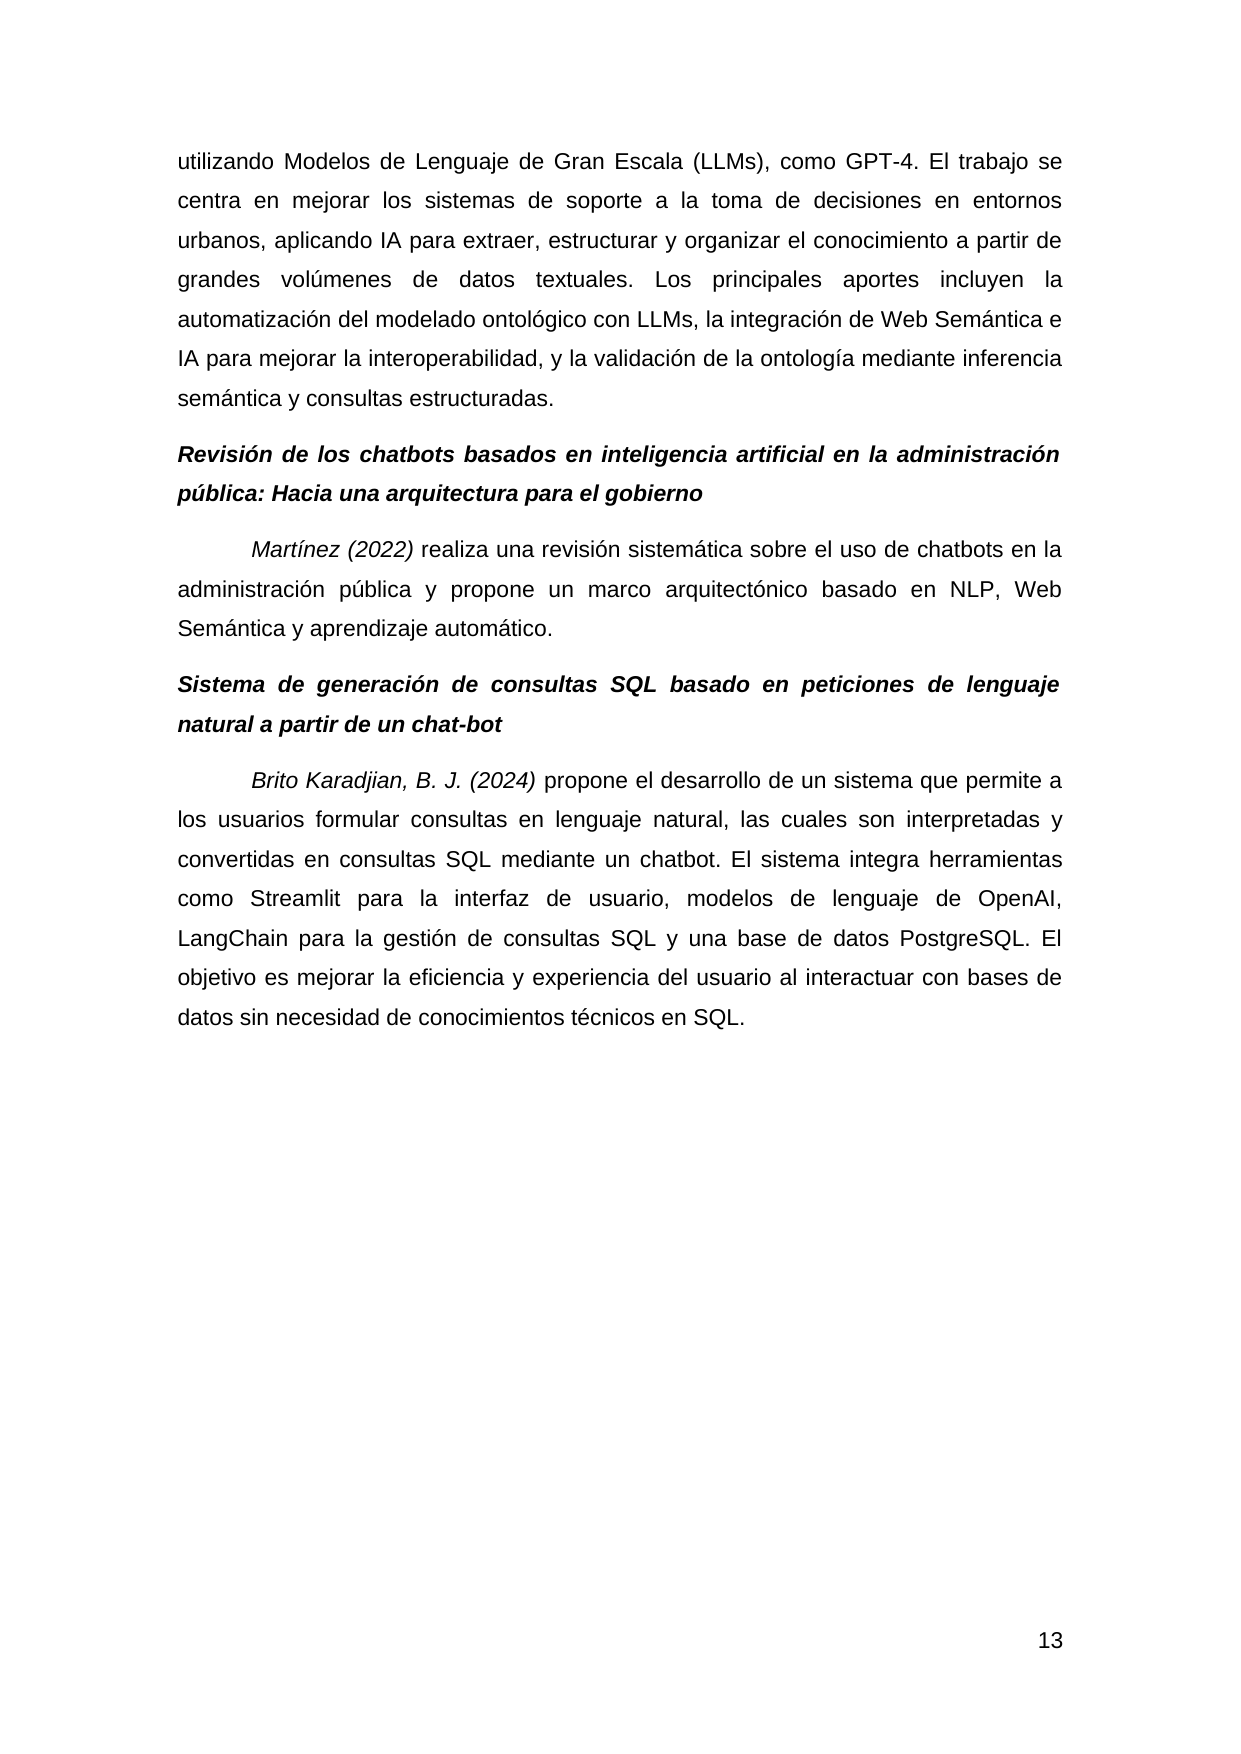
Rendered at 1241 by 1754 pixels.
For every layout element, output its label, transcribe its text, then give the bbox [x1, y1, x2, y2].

text Brito Karadjian, B. J. (2024) propone el desarrollo de un sistema que permite a los usuarios formular consultas en lenguaje natural, las cuales son interpretadas y convertidas en consultas SQL mediante un chatbot. El sistema integra herramientas como Streamlit para la interfaz de usuario, modelos de lenguaje de OpenAI, LangChain para la gestión de consultas SQL y una base de datos PostgreSQL. El objetivo es mejorar la eficiencia y experiencia del usuario al interactuar con bases de datos sin necesidad de conocimientos técnicos en SQL. [177, 767, 1063, 1030]
text Sistema de generación de consultas SQL basado en peticiones de lenguaje natural a partir de un chat-bot [177, 671, 1063, 737]
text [177, 148, 1063, 411]
text Revisión de los chatbots basados en inteligencia artificial en la administración pública: Hacia una arquitectura para el gobierno [177, 441, 1063, 506]
text Martínez (2022) realiza una revisión sistemática sobre el uso de chatbots en la administración pública y propone un marco arquitectónico basado en NLP, Web Semántica y aprendizaje automático. [177, 536, 1063, 642]
